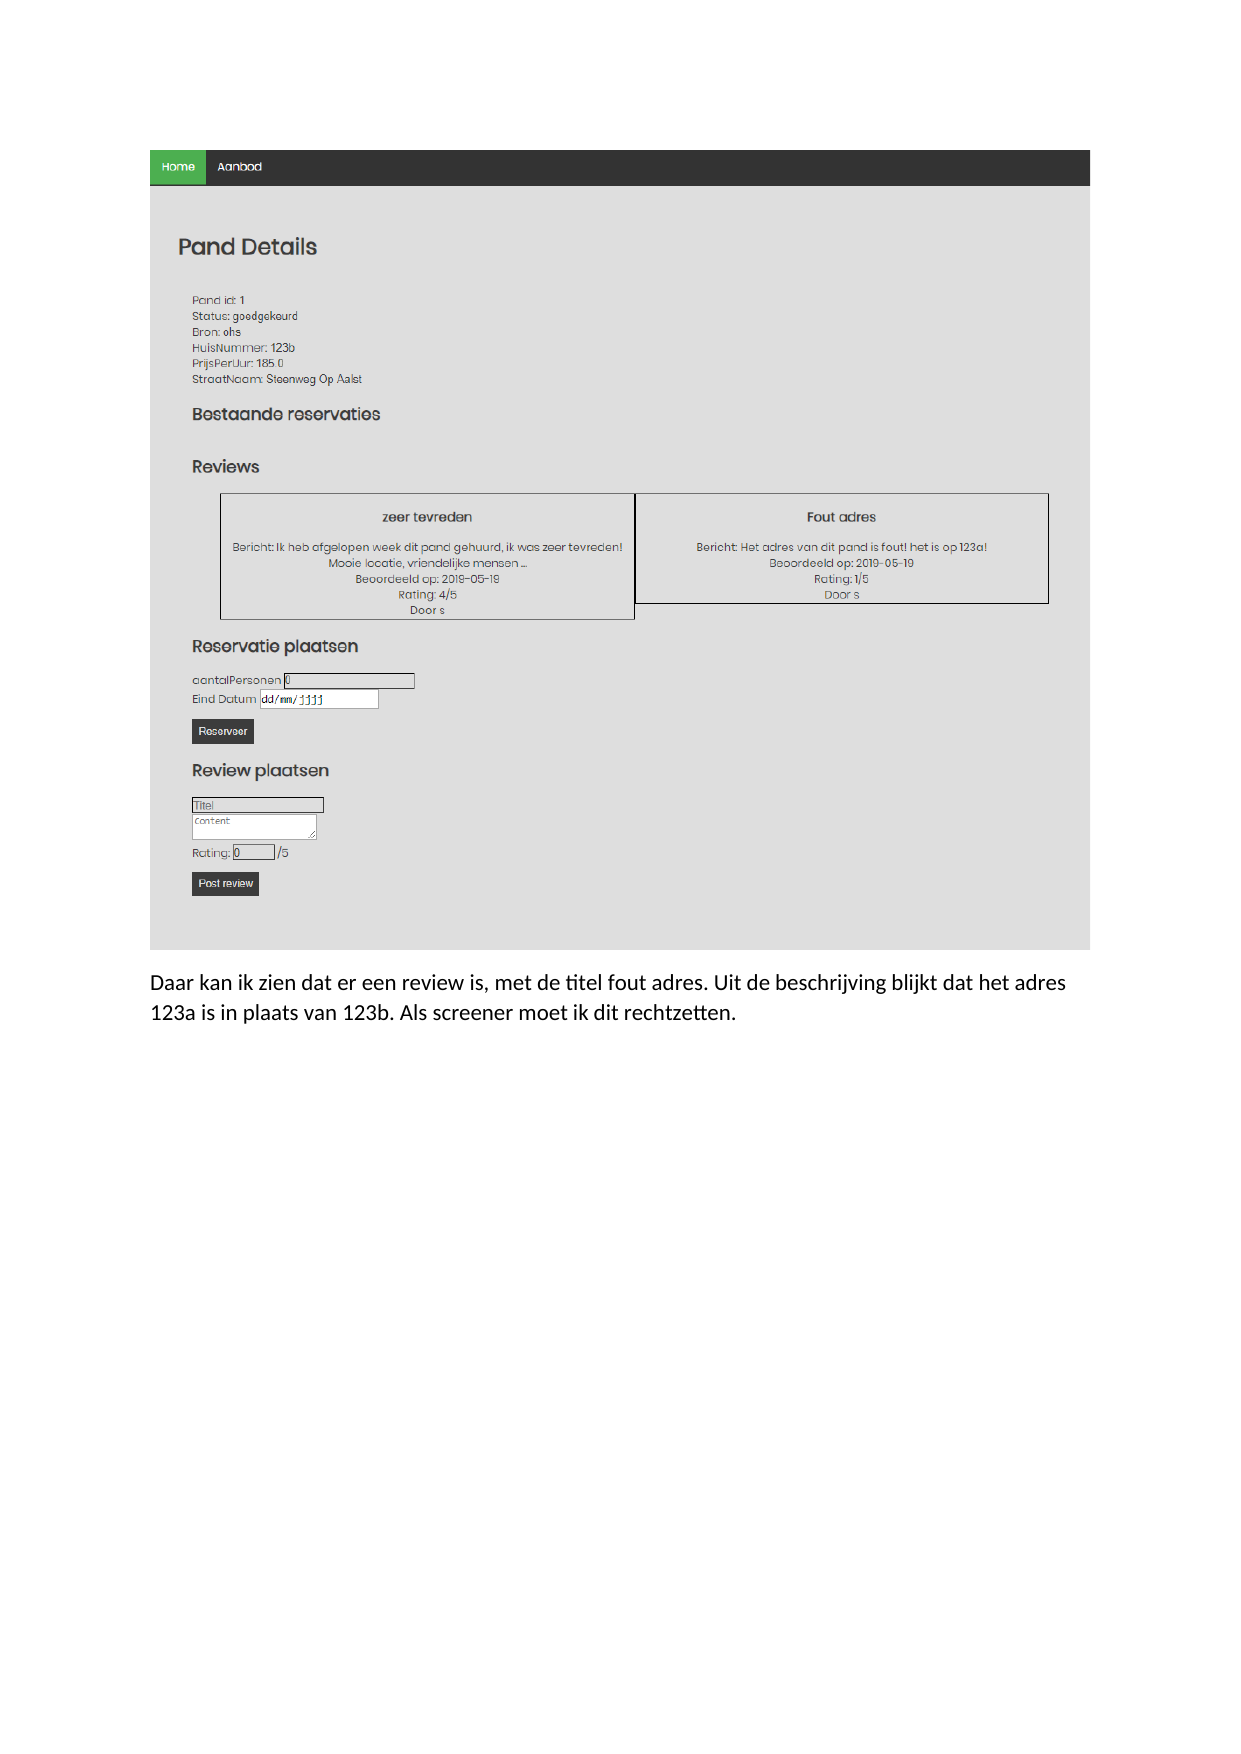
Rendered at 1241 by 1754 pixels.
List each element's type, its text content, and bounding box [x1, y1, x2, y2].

picture [150, 150, 1091, 950]
text Daar kan ik zien dat er een review is, met de titel fout adres. Uit de beschrijving blijkt dat het adres 123a is in plaats van 123b. Als screener moet ik dit rechtzetten. [150, 968, 1090, 1027]
